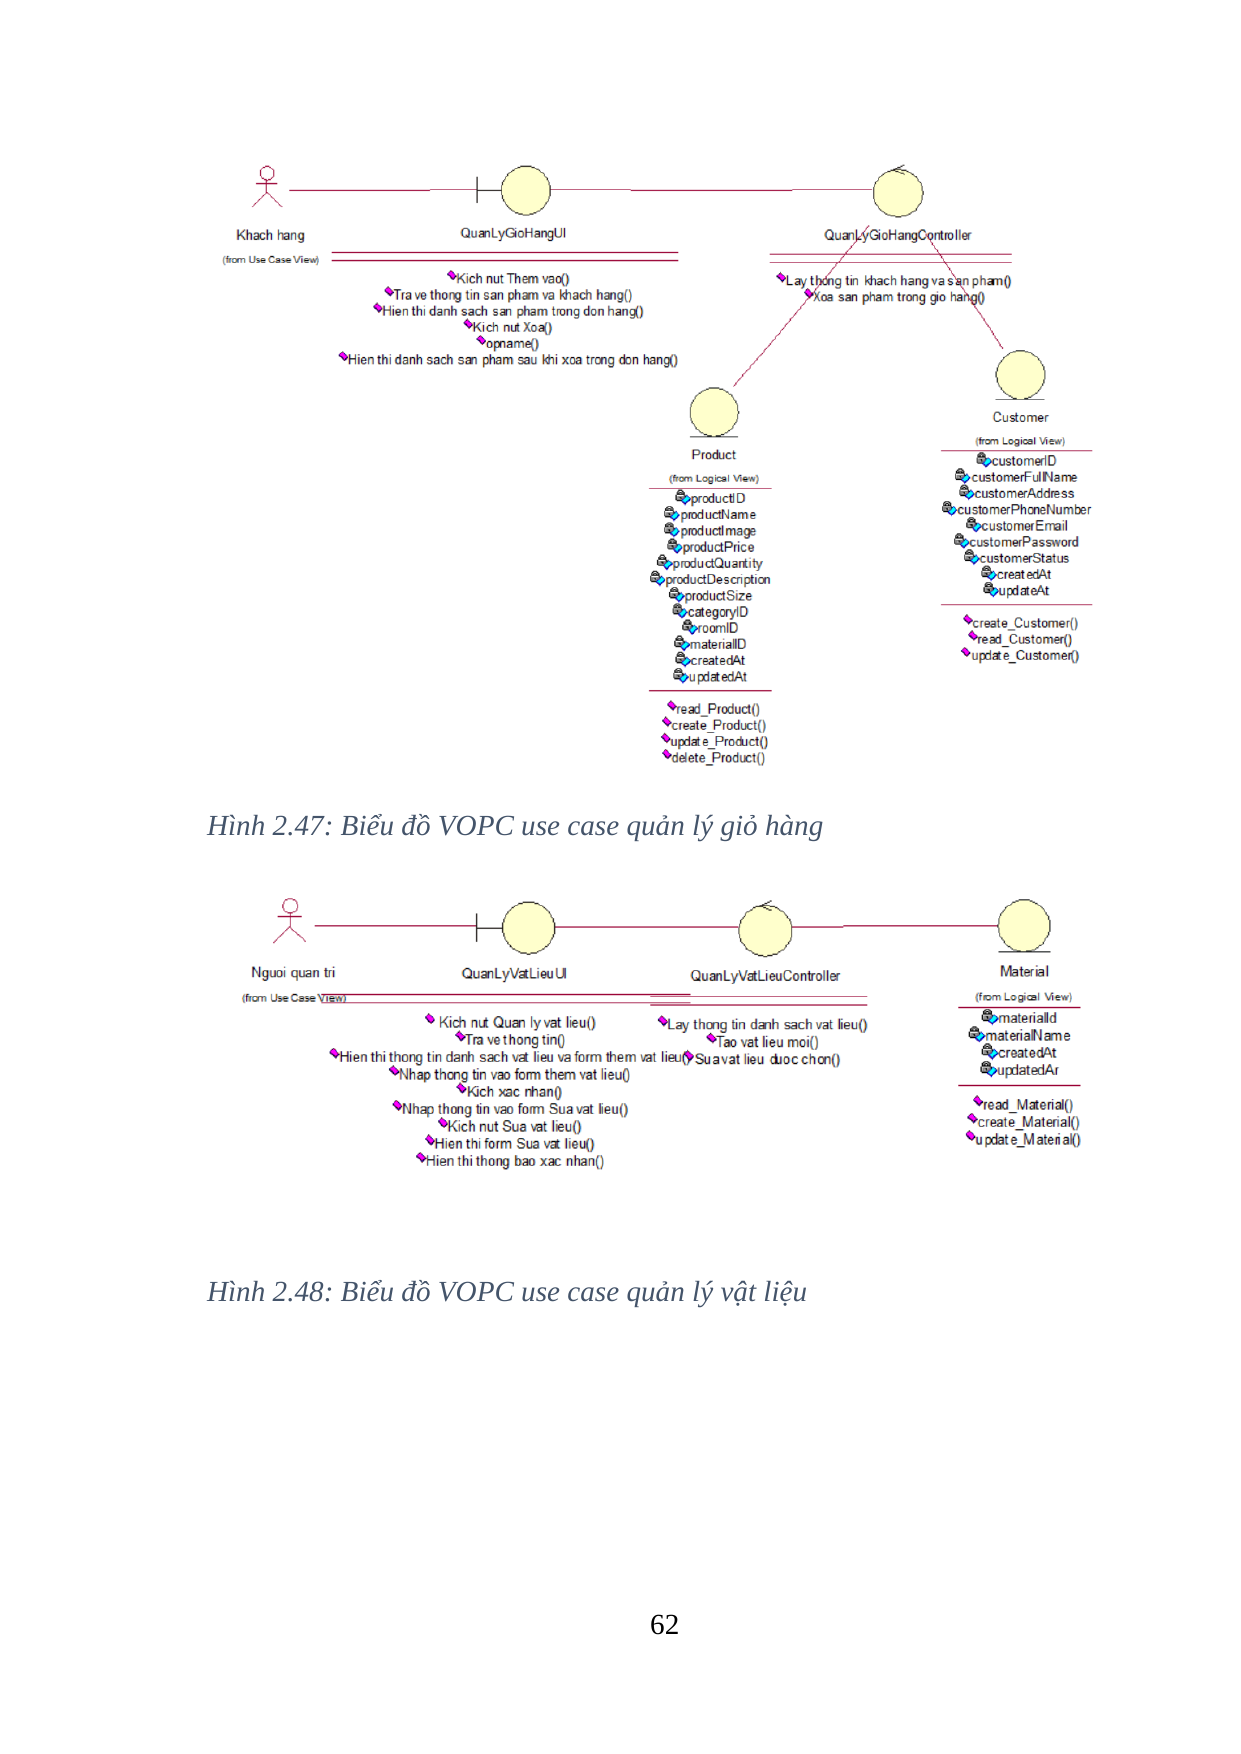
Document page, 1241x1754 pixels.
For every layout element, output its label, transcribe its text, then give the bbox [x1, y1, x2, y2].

picture [206, 879, 1123, 1237]
picture [206, 147, 1123, 771]
